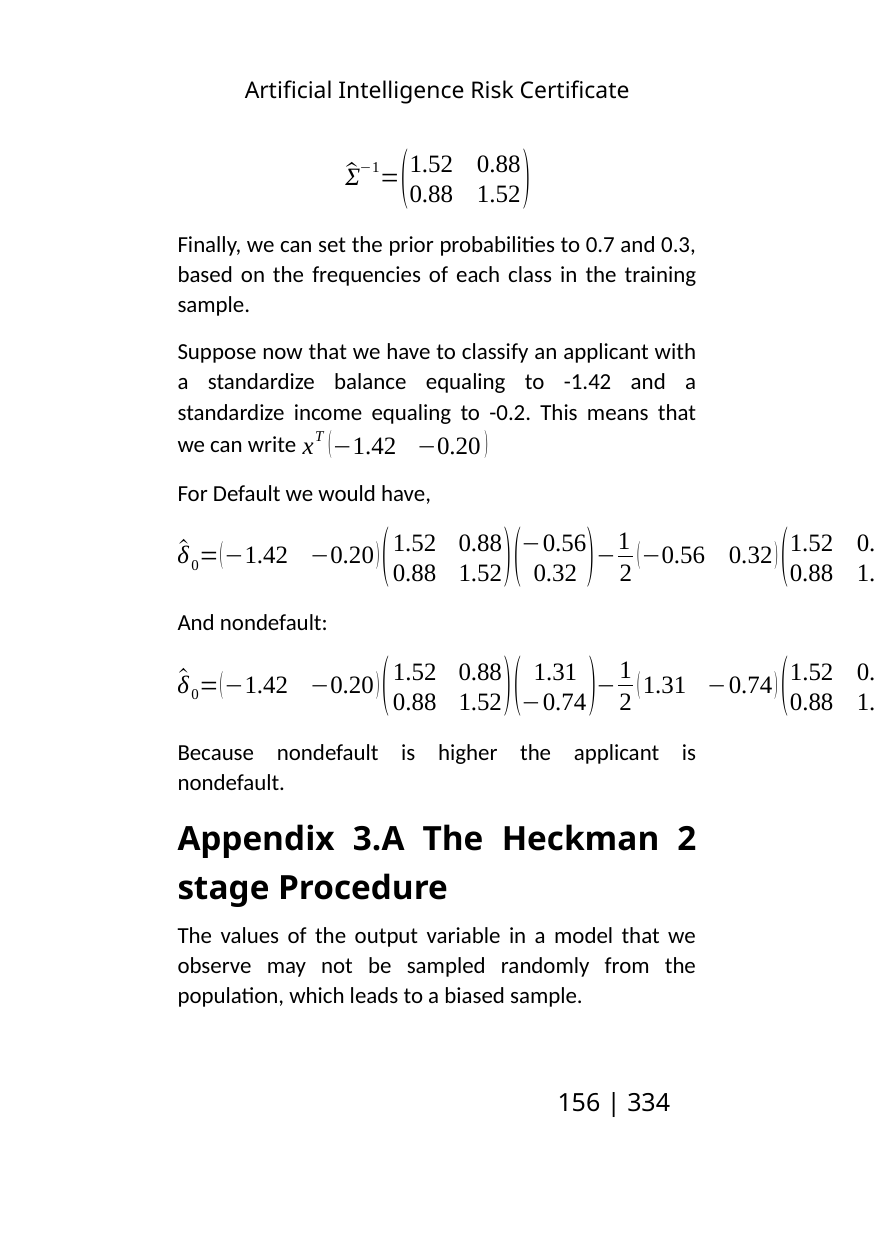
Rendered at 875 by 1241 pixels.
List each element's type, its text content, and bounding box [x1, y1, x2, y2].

text For Default we would have, [177, 479, 697, 507]
text Finally, we can set the prior probabilities to 0.7 and 0.3, based on the frequencies of each class in the training sample. [177, 230, 697, 318]
text The values of the output variable in a model that we observe may not be sampled randomly from the population, which leads to a biased sample. [177, 921, 697, 1009]
text Suppose now that we have to classify an applicant with a standardize balance equaling to -1.42 and a standardize income equaling to -0.2. This means that we can write [177, 337, 697, 461]
subtitle Appendix 3.A The Heckman 2 stage Procedure [177, 815, 697, 909]
text Because nondefault is higher the applicant is nondefault. [177, 738, 697, 796]
text And nondefault: [177, 608, 697, 637]
